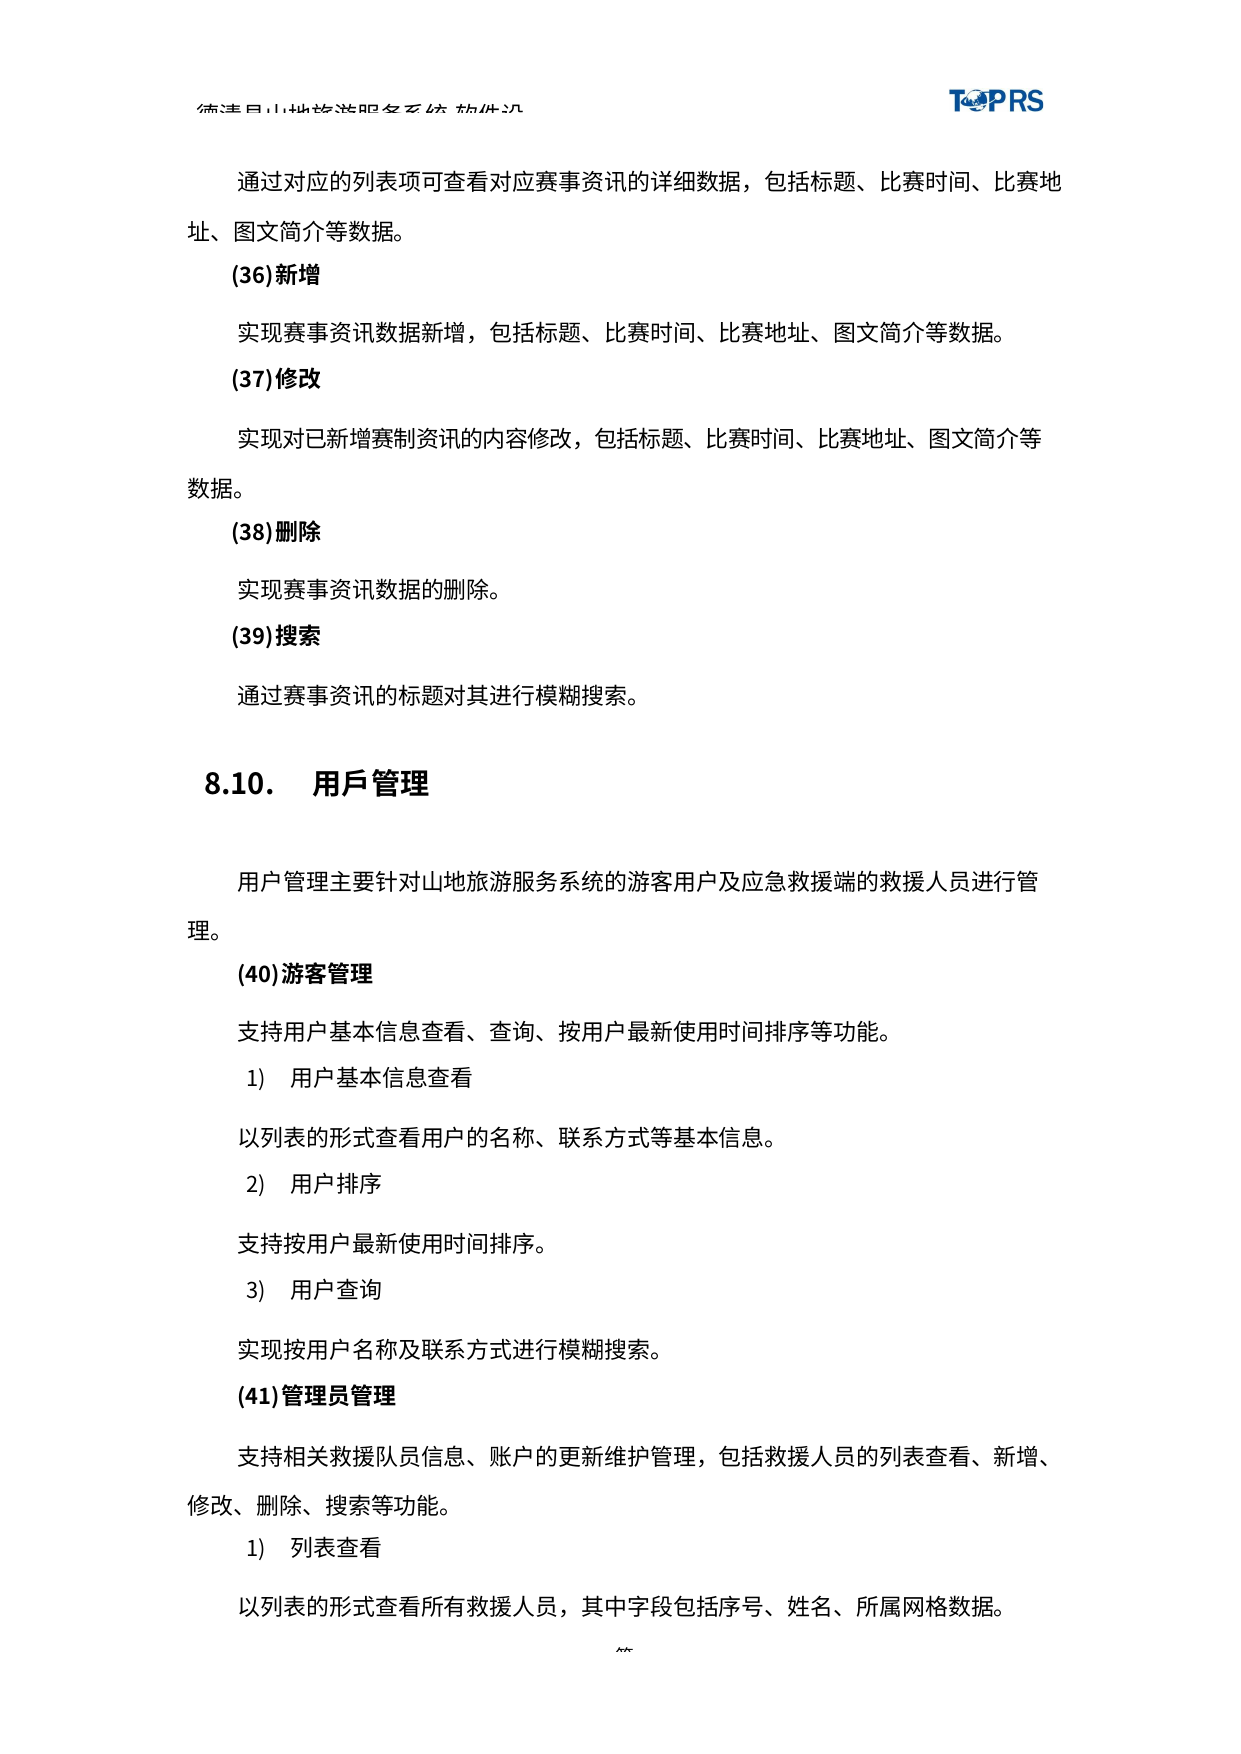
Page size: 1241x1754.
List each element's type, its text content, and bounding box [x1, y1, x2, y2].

text 支持按用户最新使用时间排序。 [237, 1226, 1090, 1259]
text 通过对应的列表项可查看对应赛事资讯的详细数据，包括标题、比赛时间、比赛地址、图文简介等数据。 [187, 164, 1063, 247]
list 用户排序 [246, 1166, 1090, 1199]
text 支持相关救援队员信息、账户的更新维护管理，包括救援人员的列表查看、新增、修改、删除、搜索等功能。 [187, 1438, 1063, 1521]
text 实现赛事资讯数据新增，包括标题、比赛时间、比赛地址、图文简介等数据。 [237, 315, 1090, 348]
list 游客管理 [237, 962, 1090, 987]
list 修改 [232, 361, 1090, 394]
list 搜索 [232, 618, 1090, 651]
text 实现对已新增赛制资讯的内容修改，包括标题、比赛时间、比赛地址、图文简介等数据。 [187, 421, 1053, 504]
text 以列表的形式查看用户的名称、联系方式等基本信息。 [237, 1120, 1090, 1153]
text 支持用户基本信息查看、查询、按用户最新使用时间排序等功能。 [237, 1014, 1090, 1047]
list 管理员管理 [237, 1378, 1090, 1411]
text 以列表的形式查看所有救援人员，其中字段包括序号、姓名、所属网格数据。 [237, 1589, 1090, 1622]
list 新增 [232, 264, 1090, 288]
picture [948, 88, 1044, 112]
list 列表查看 [246, 1537, 1090, 1562]
text 实现赛事资讯数据的删除。 [237, 572, 1090, 605]
list 用户查询 [246, 1272, 1090, 1305]
subtitle 用戶管理 [204, 760, 1090, 803]
text 通过赛事资讯的标题对其进行模糊搜索。 [237, 678, 1090, 711]
text 实现按用户名称及联系方式进行模糊搜索。 [237, 1332, 1090, 1365]
text 用户管理主要针对山地旅游服务系统的游客用户及应急救援端的救援人员进行管理。 [187, 864, 1053, 946]
list 删除 [232, 521, 1090, 545]
list 用户基本信息查看 [246, 1060, 1090, 1093]
